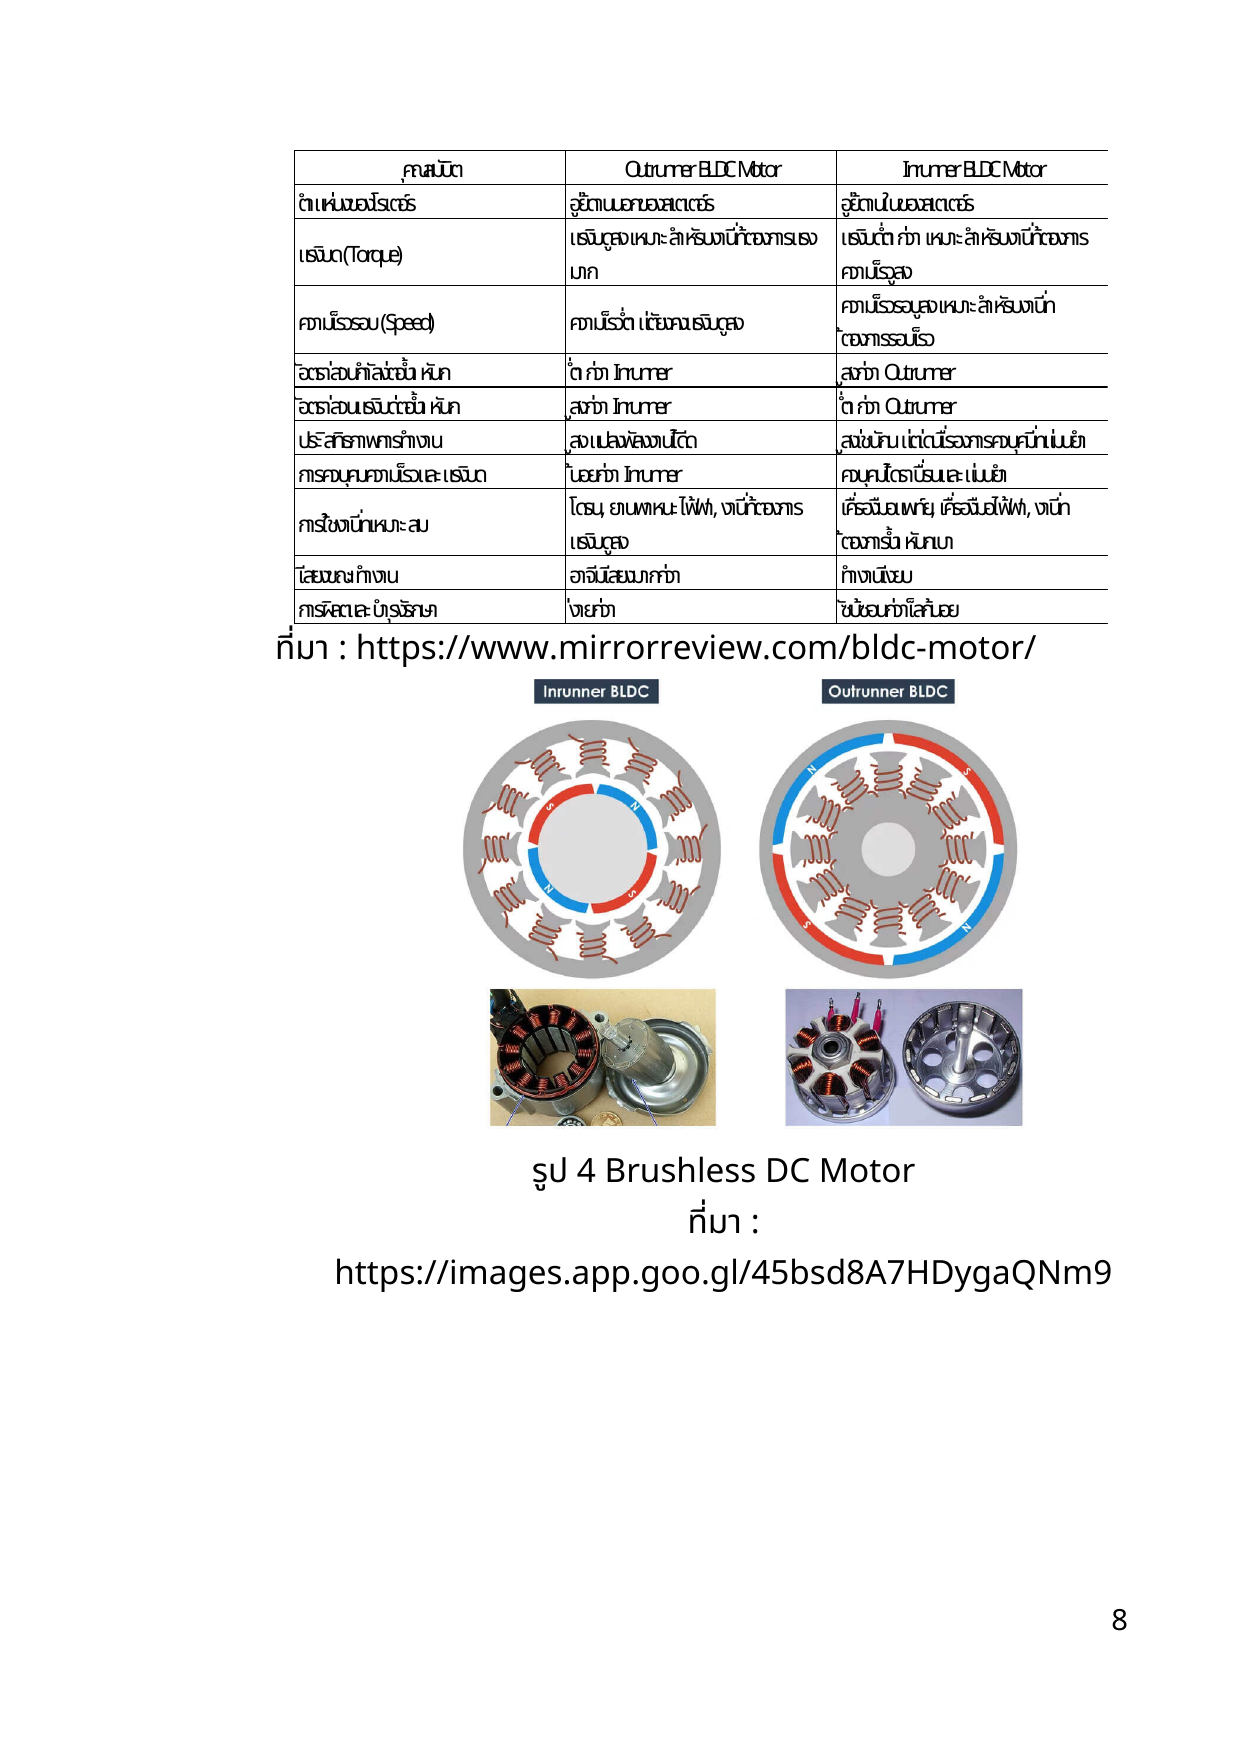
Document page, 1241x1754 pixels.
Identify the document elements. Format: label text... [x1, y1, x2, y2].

picture [443, 674, 1034, 1148]
text รูป 4 Brushless DC Motor ที่มา : https://images.app.goo.gl/45bsd8A7HDygaQNm9 [319, 1147, 1128, 1294]
text ที่มา : https://www.mirrorreview.com/bldc-motor/ [245, 624, 1128, 674]
